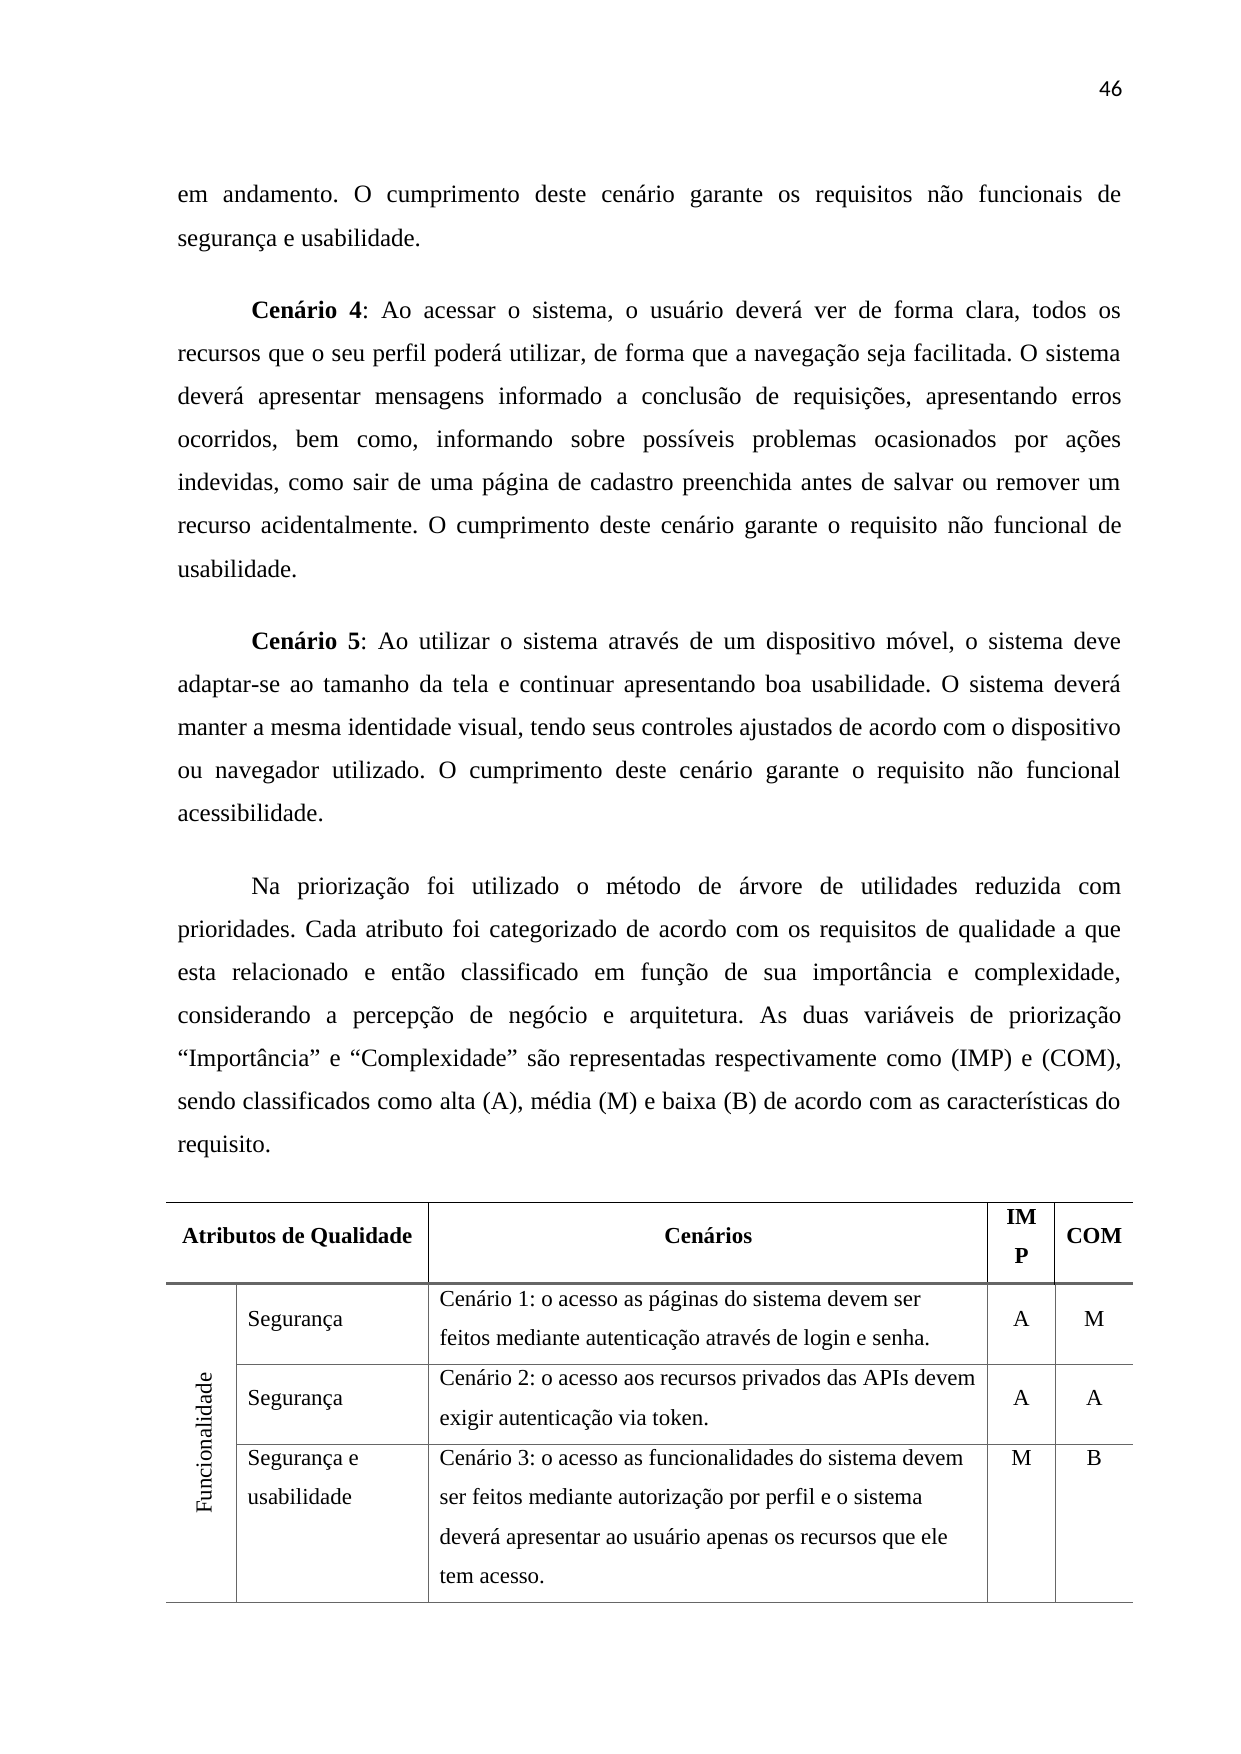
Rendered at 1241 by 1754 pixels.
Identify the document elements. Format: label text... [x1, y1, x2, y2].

table_header Cenários [429, 1203, 987, 1282]
table_cell Cenário 3: o acesso as funcionalidades do sistema devem ser feitos mediante autorização por perfil e o sistema deverá apresentar ao usuário apenas os recursos que ele tem acesso. [429, 1445, 987, 1602]
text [177, 179, 1122, 251]
table_cell Segurança [237, 1365, 428, 1443]
table_cell A [988, 1285, 1055, 1364]
text Cenário 4: Ao acessar o sistema, o usuário deverá ver de forma clara, todos os recursos que o seu perfil poderá utilizar, de forma que a navegação seja facilitada. O sistema deverá apresentar mensagens informado a conclusão de requisições, apresentando erros ocorridos, bem como, informando sobre possíveis problemas ocasionados por ações indevidas, como sair de uma página de cadastro preenchida antes de salvar ou remover um recurso acidentalmente. O cumprimento deste cenário garante o requisito não funcional de usabilidade. [177, 295, 1122, 582]
table_header Atributos de Qualidade [166, 1203, 428, 1282]
table_header IMP [988, 1203, 1054, 1282]
text Na priorização foi utilizado o método de árvore de utilidades reduzida com prioridades. Cada atributo foi categorizado de acordo com os requisitos de qualidade a que esta relacionado e então classificado em função de sua importância e complexidade, considerando a percepção de negócio e arquitetura. As duas variáveis de priorização “Importância” e “Complexidade” são representadas respectivamente como (IMP) e (COM), sendo classificados como alta (A), média (M) e baixa (B) de acordo com as características do requisito. [177, 871, 1122, 1158]
table_cell Funcionalidade [166, 1285, 236, 1602]
text Cenário 5: Ao utilizar o sistema através de um dispositivo móvel, o sistema deve adaptar-se ao tamanho da tela e continuar apresentando boa usabilidade. O sistema deverá manter a mesma identidade visual, tendo seus controles ajustados de acordo com o dispositivo ou navegador utilizado. O cumprimento deste cenário garante o requisito não funcional acessibilidade. [177, 626, 1122, 827]
table_cell Cenário 2: o acesso aos recursos privados das APIs devem exigir autenticação via token. [429, 1365, 987, 1443]
table_cell Segurança [237, 1285, 428, 1364]
table_cell M [1056, 1285, 1133, 1364]
table_cell Segurança e usabilidade [237, 1445, 428, 1602]
table_header COM [1055, 1203, 1133, 1282]
table_cell A [988, 1365, 1055, 1443]
table_cell A [1056, 1365, 1133, 1443]
table_cell B [1056, 1445, 1133, 1602]
table_cell M [988, 1445, 1055, 1602]
table_cell Cenário 1: o acesso as páginas do sistema devem ser feitos mediante autenticação através de login e senha. [429, 1285, 987, 1364]
